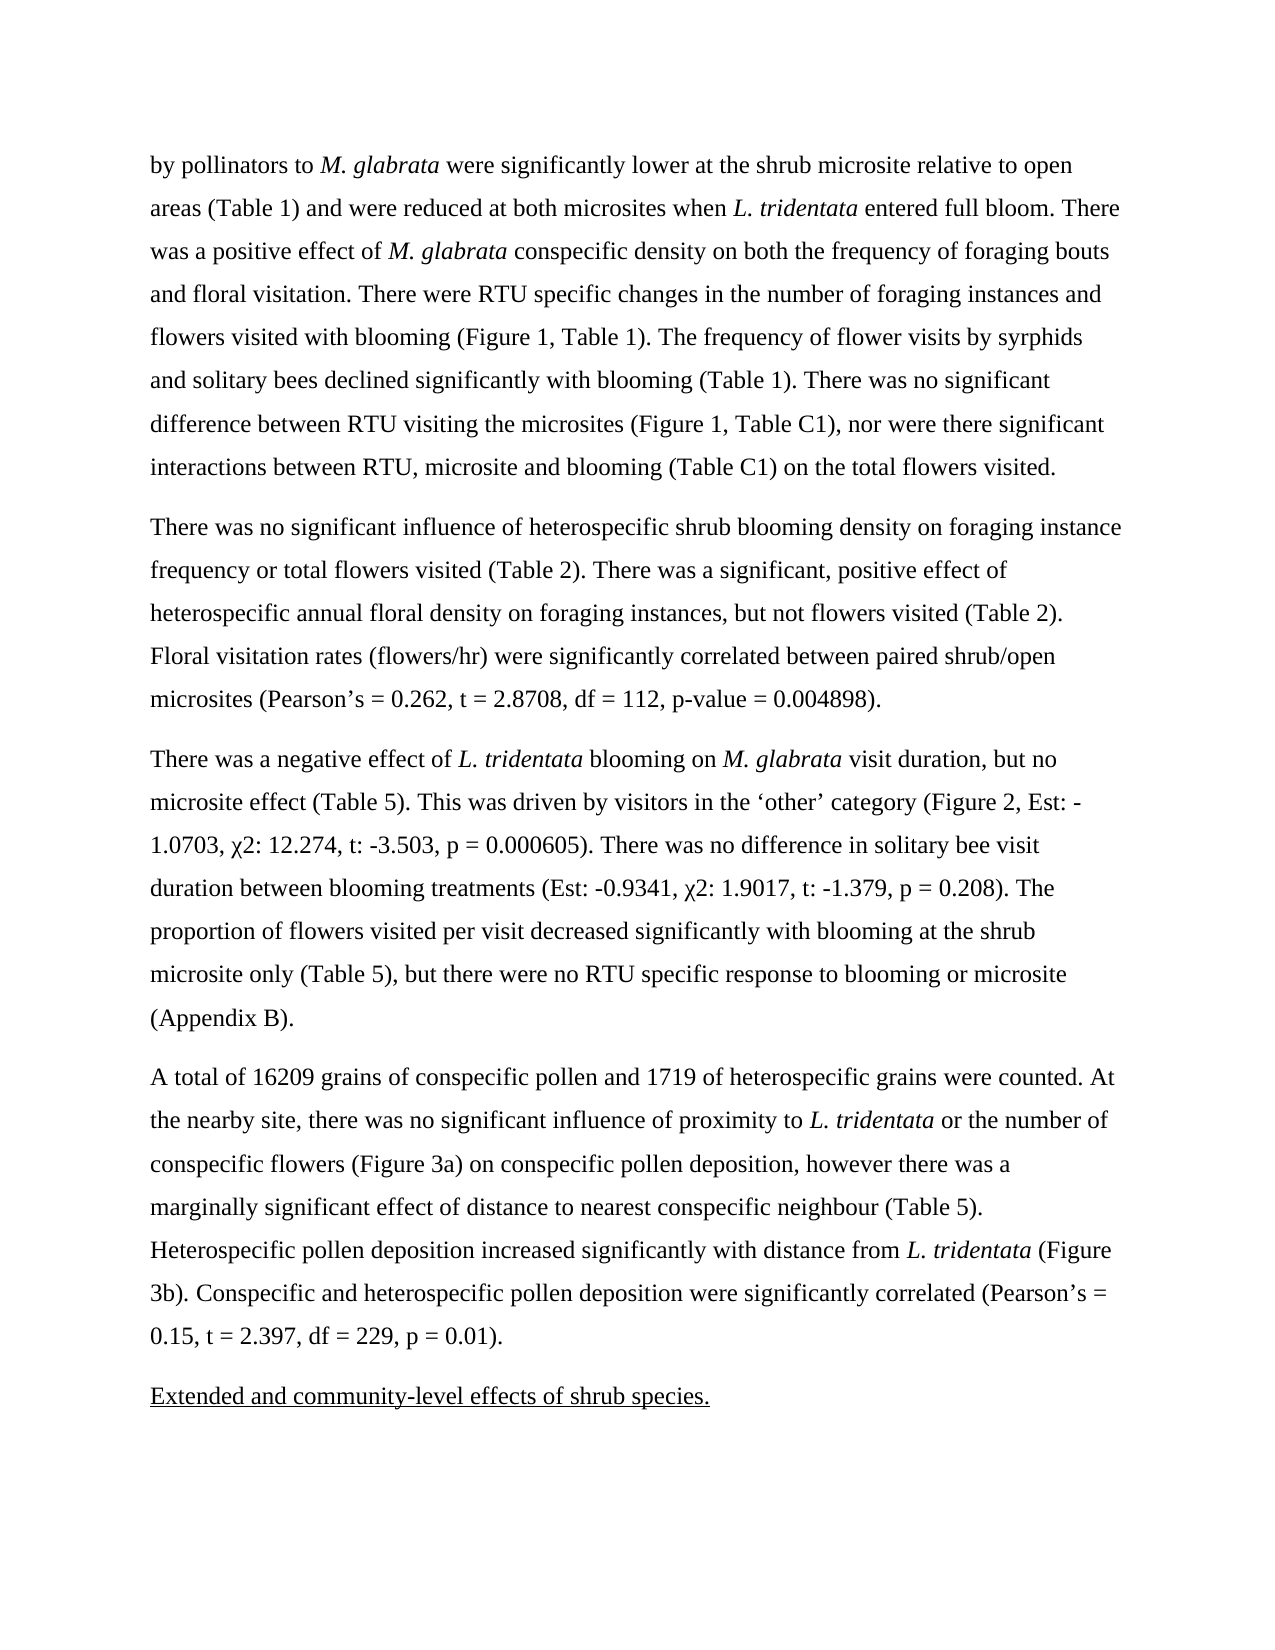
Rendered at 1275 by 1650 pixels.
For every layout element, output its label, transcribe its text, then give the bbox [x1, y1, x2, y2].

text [150, 150, 1125, 481]
text There was a negative effect of L. tridentata blooming on M. glabrata visit duration, but no microsite effect (Table 5). This was driven by visitors in the ‘other’ category (Figure 2, Est: -1.0703, χ2: 12.274, t: -3.503, p = 0.000605). There was no difference in solitary bee visit duration between blooming treatments (Est: -0.9341, χ2: 1.9017, t: -1.379, p = 0.208). The proportion of flowers visited per visit decreased significantly with blooming at the shrub microsite only (Table 5), but there were no RTU specific response to blooming or microsite (Appendix B). [150, 744, 1125, 1031]
text A total of 16209 grains of conspecific pollen and 1719 of heterospecific grains were counted. At the nearby site, there was no significant influence of proximity to L. tridentata or the number of conspecific flowers (Figure 3a) on conspecific pollen deposition, however there was a marginally significant effect of distance to nearest conspecific neighbour (Table 5). Heterospecific pollen deposition increased significantly with distance from L. tridentata (Figure 3b). Conspecific and heterospecific pollen deposition were significantly correlated (Pearson’s = 0.15, t = 2.397, df = 229, p = 0.01). [150, 1062, 1125, 1350]
text There was no significant influence of heterospecific shrub blooming density on foraging instance frequency or total flowers visited (Table 2). There was a significant, positive effect of heterospecific annual floral density on foraging instances, but not flowers visited (Table 2). Floral visitation rates (flowers/hr) were significantly correlated between paired shrub/open microsites (Pearson’s = 0.262, t = 2.8708, df = 112, p-value = 0.004898). [150, 512, 1125, 713]
text Extended and community-level effects of shrub species. [150, 1381, 1125, 1410]
